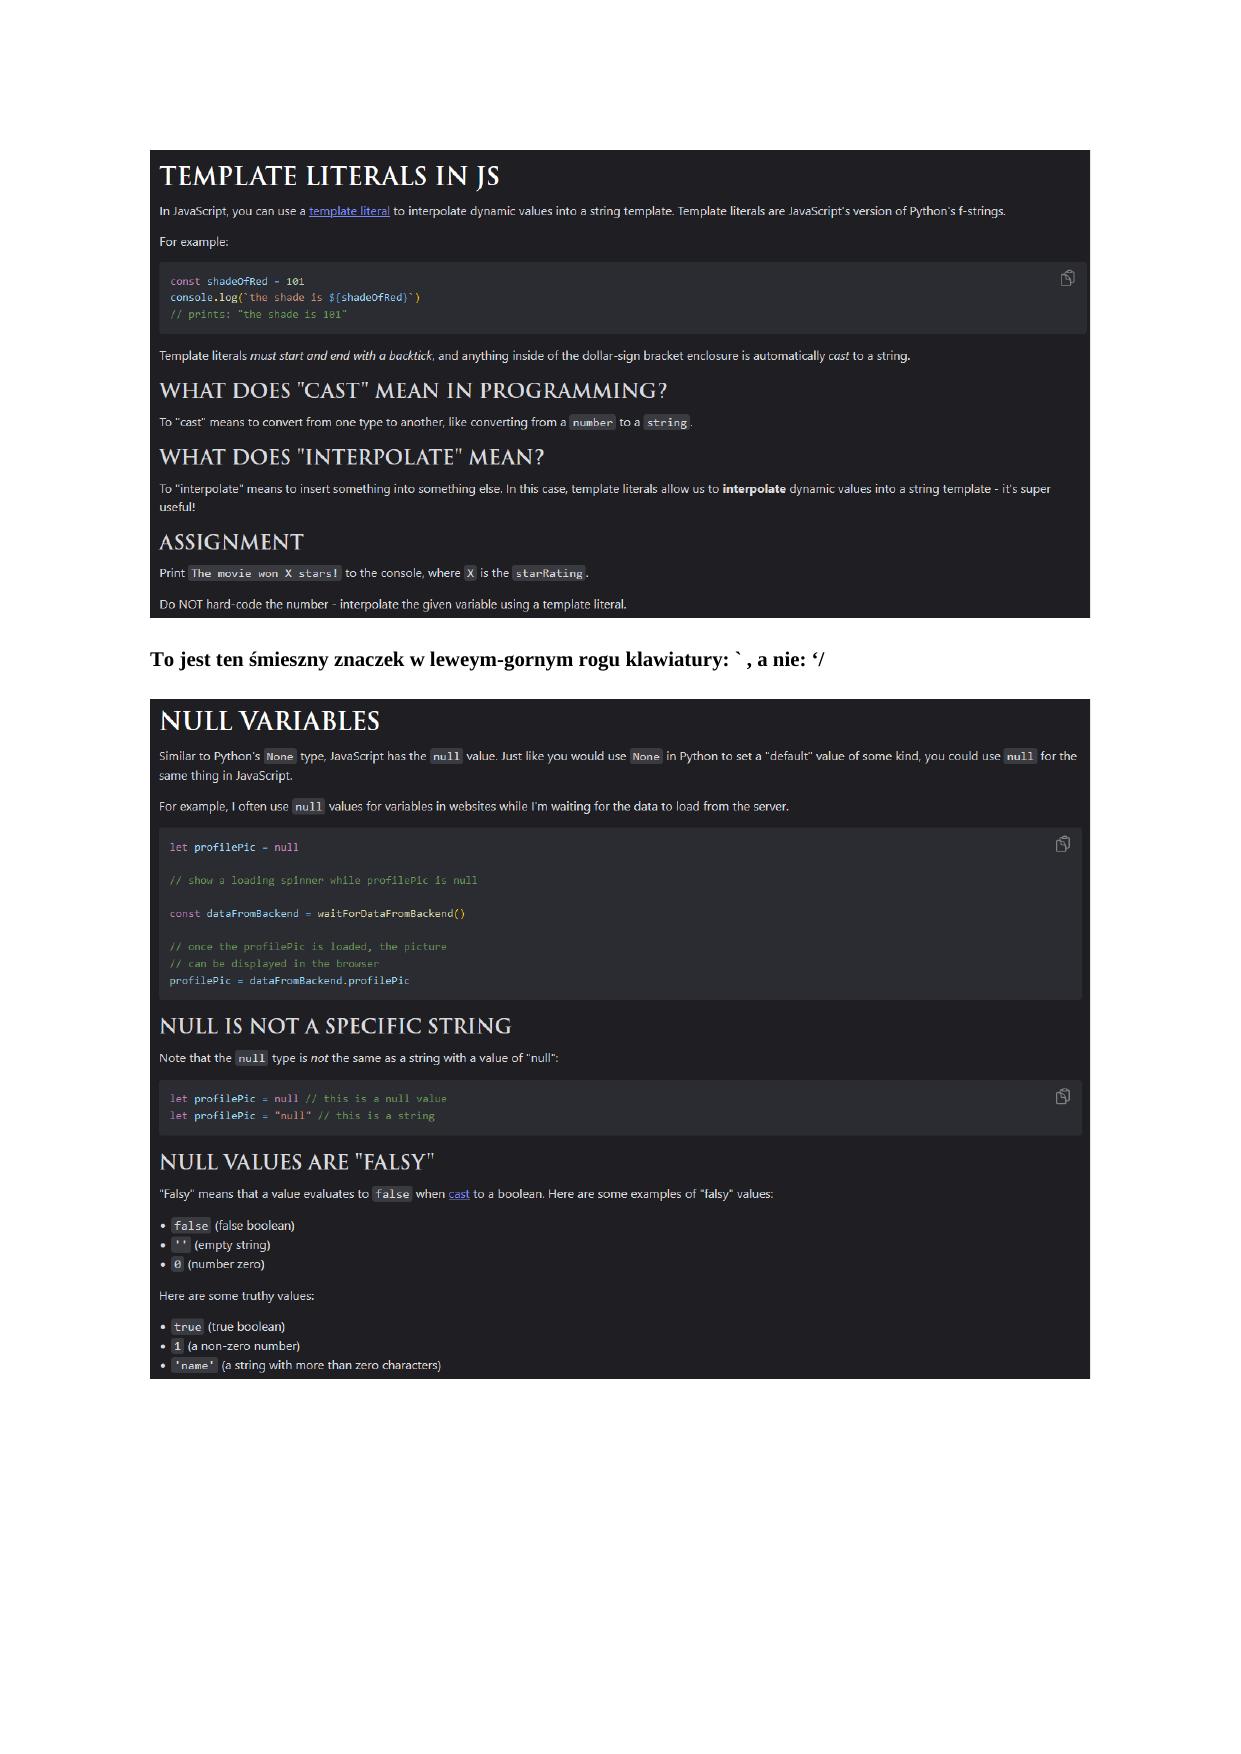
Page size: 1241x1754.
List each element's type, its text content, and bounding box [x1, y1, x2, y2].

text To jest ten śmieszny znaczek w leweym-gornym rogu klawiatury: ` , a nie: ‘/ [150, 647, 1090, 671]
picture [150, 699, 1091, 1379]
picture [150, 150, 1091, 618]
